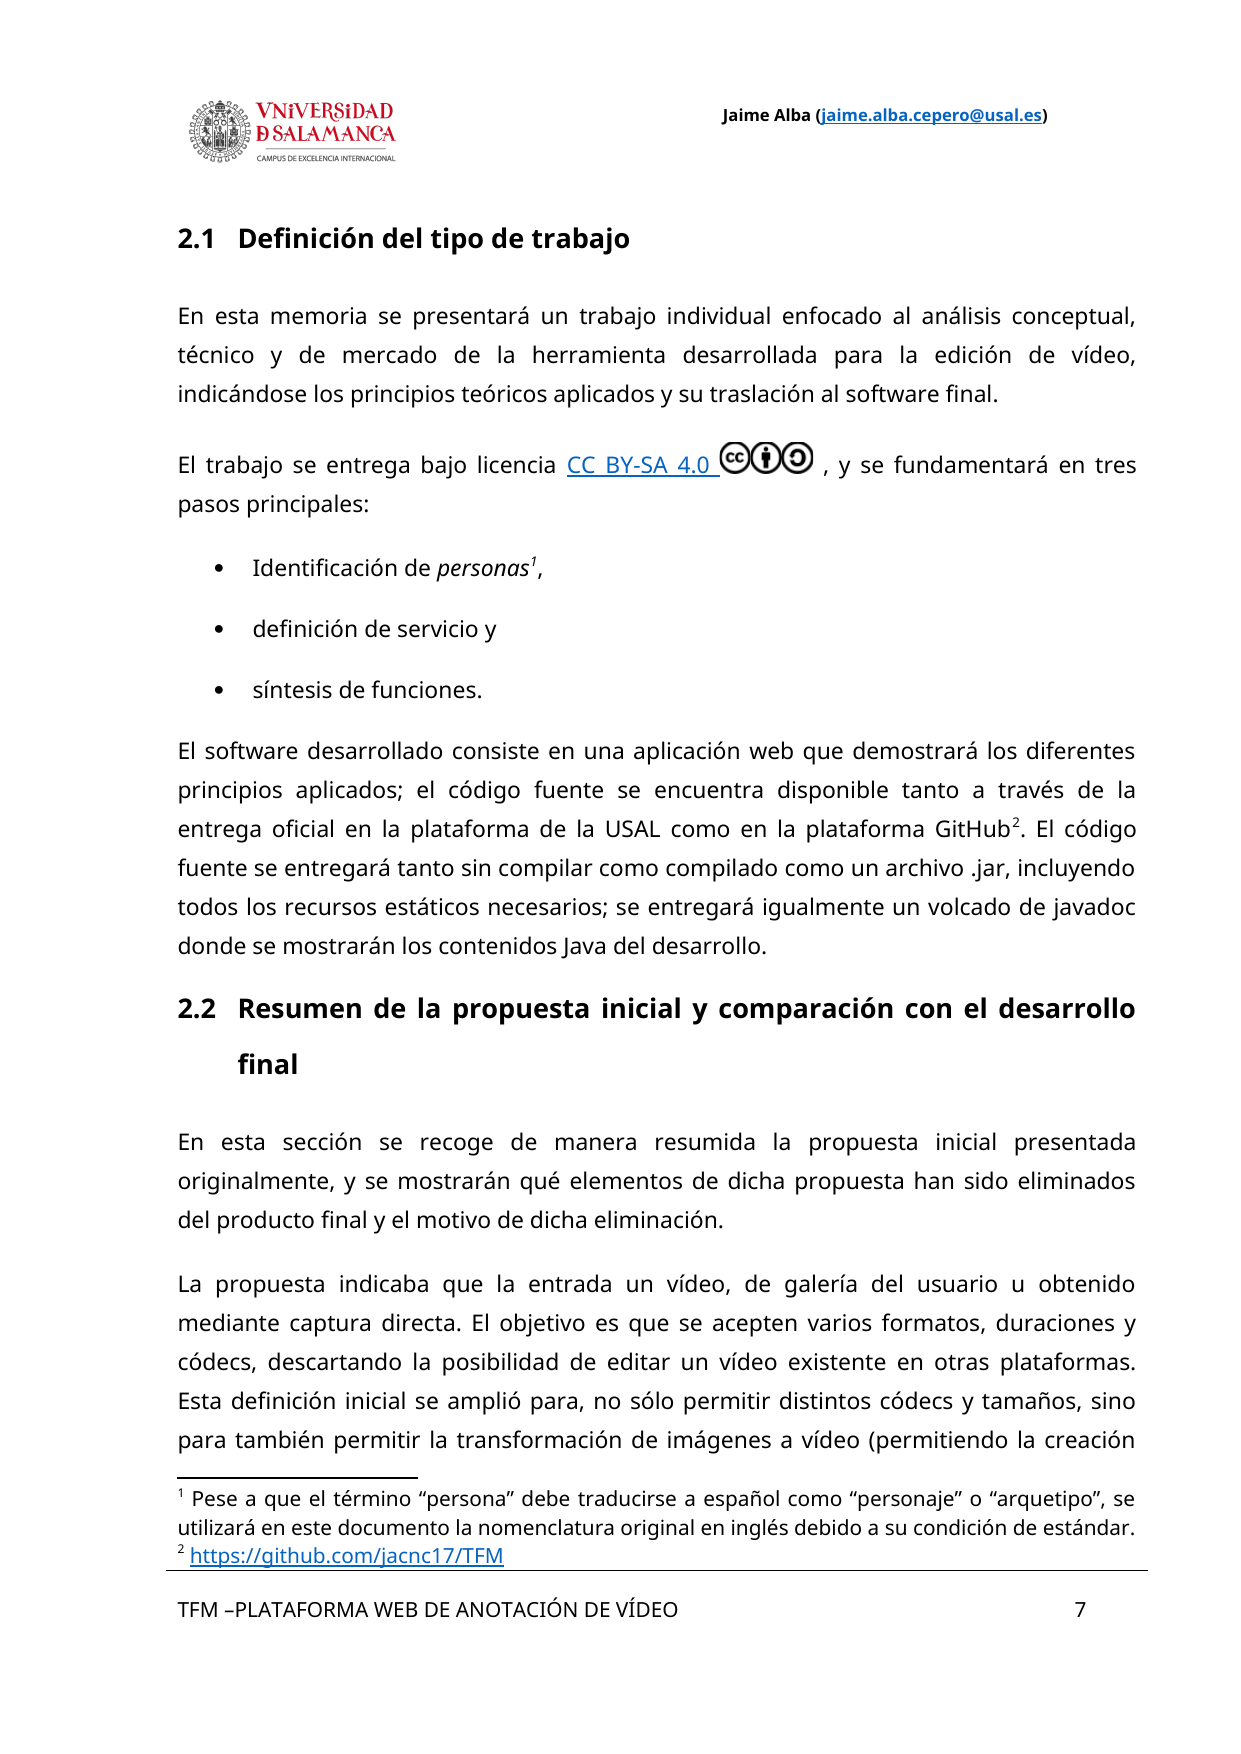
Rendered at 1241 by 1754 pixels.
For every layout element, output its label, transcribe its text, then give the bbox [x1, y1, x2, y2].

text El software desarrollado consiste en una aplicación web que demostrará los diferentes principios aplicados; el código fuente se encuentra disponible tanto a través de la entrega oficial en la plataforma de la USAL como en la plataforma GitHub. El código fuente se entregará tanto sin compilar como compilado como un archivo .jar, incluyendo todos los recursos estáticos necesarios; se entregará igualmente un volcado de javadoc donde se mostrarán los contenidos Java del desarrollo. [177, 735, 1137, 961]
subtitle Definición del tipo de trabajo [177, 219, 1137, 256]
text En esta sección se recoge de manera resumida la propuesta inicial presentada originalmente, y se mostrarán qué elementos de dicha propuesta han sido eliminados del producto final y el motivo de dicha eliminación. [177, 1126, 1137, 1235]
picture [719, 442, 814, 474]
list síntesis de funciones. [215, 674, 1137, 705]
text El trabajo se entrega bajo licencia CC BY-SA 4.0 , y se fundamentará en tres pasos principales: [177, 442, 1137, 519]
list definición de servicio y [215, 613, 1137, 644]
list Identificación de personas, [215, 552, 1137, 583]
subtitle Resumen de la propuesta inicial y comparación con el desarrollo final [177, 990, 1137, 1082]
picture [188, 99, 397, 163]
text En esta memoria se presentará un trabajo individual enfocado al análisis conceptual, técnico y de mercado de la herramienta desarrollada para la edición de vídeo, indicándose los principios teóricos aplicados y su traslación al software final. [177, 300, 1137, 409]
